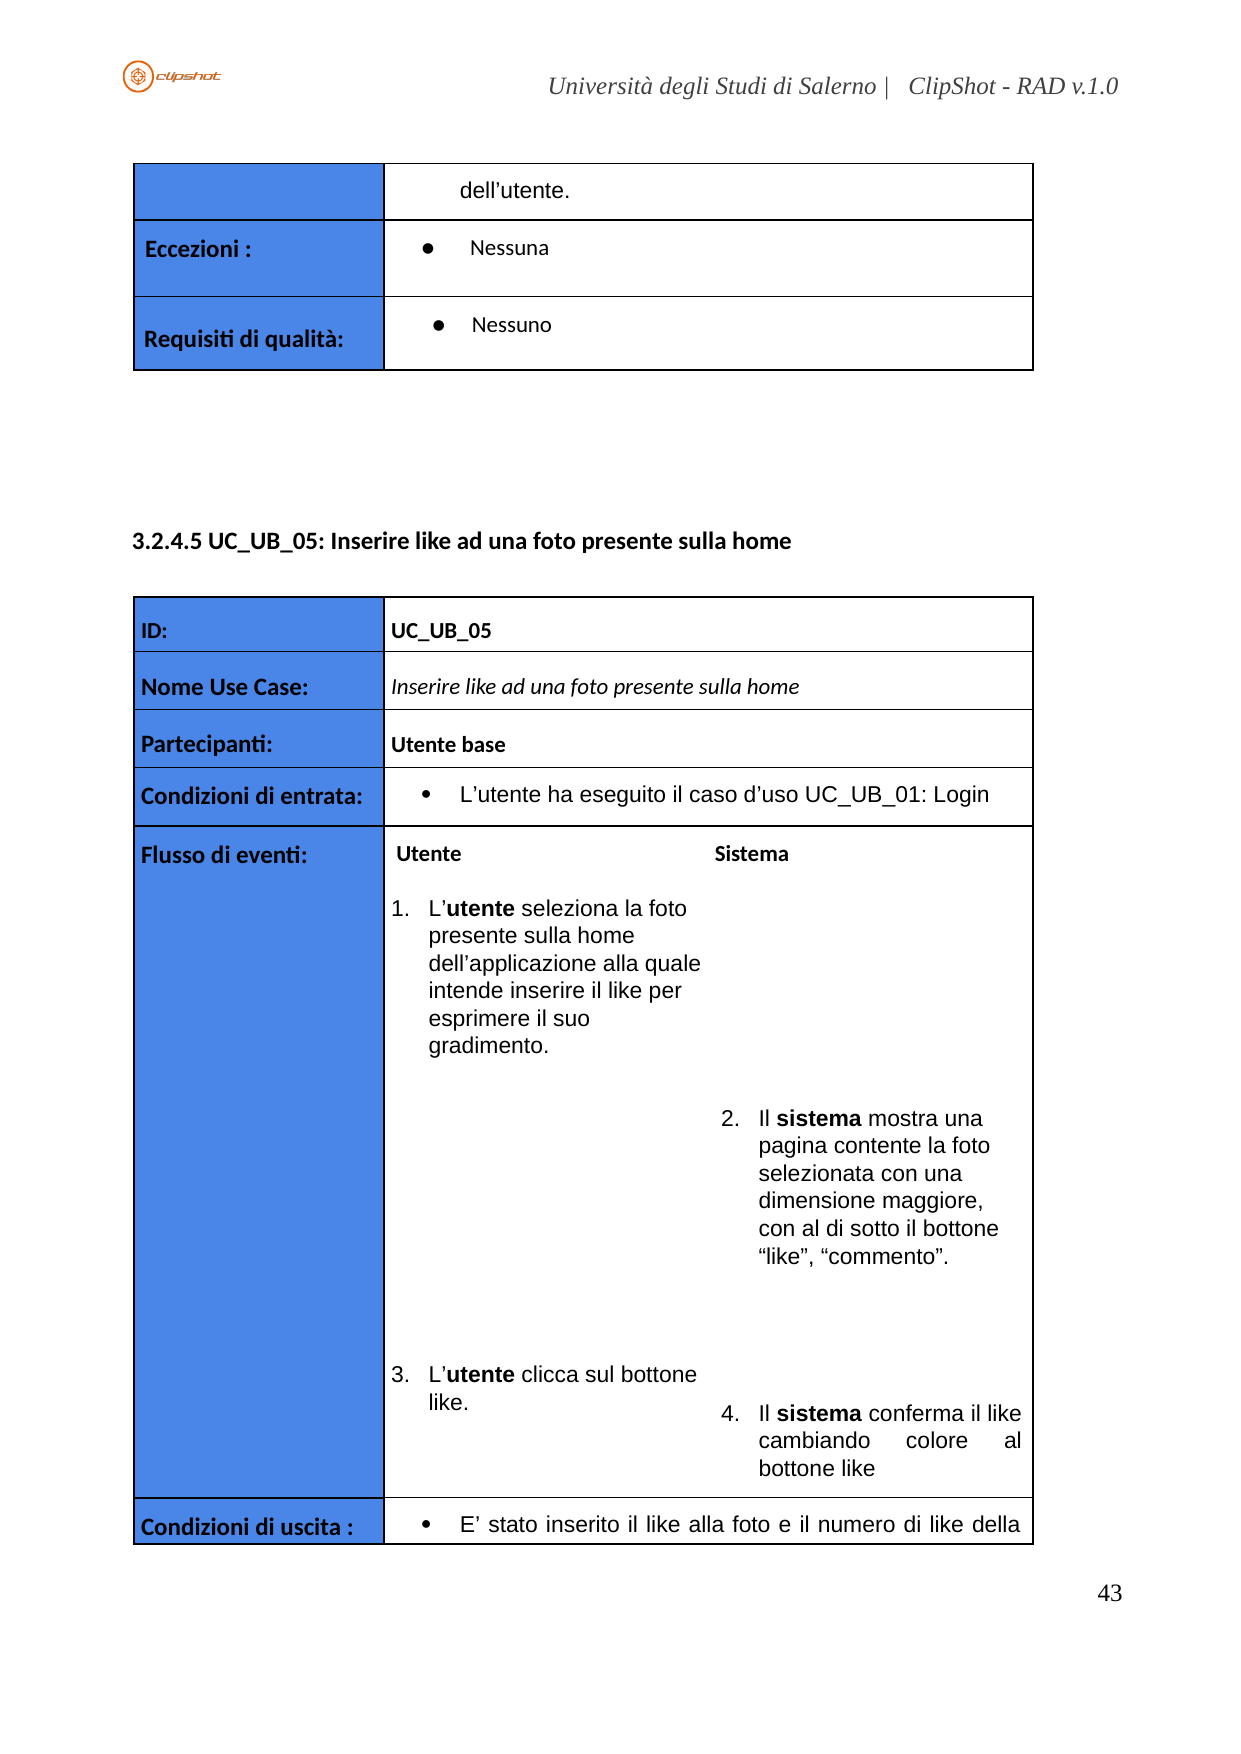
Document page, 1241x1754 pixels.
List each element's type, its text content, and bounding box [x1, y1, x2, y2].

table_cell Requisiti di qualità: [135, 297, 383, 369]
table_cell ● [385, 221, 469, 296]
picture [121, 59, 223, 95]
subtitle 3.2.4.5 UC_UB_05: Inserire like ad una foto presente sulla home [132, 525, 1122, 556]
table_cell Utente base [385, 710, 1032, 766]
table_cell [385, 164, 1032, 219]
table_cell Partecipanti: [135, 710, 383, 766]
table_header ID: [135, 598, 383, 651]
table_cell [135, 164, 383, 219]
table_header UC_UB_05 [385, 598, 1032, 651]
table_cell Nome Use Case: [135, 652, 383, 709]
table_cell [135, 1499, 383, 1543]
table_cell Condizioni di entrata: [135, 768, 383, 825]
table_cell Eccezioni : [135, 221, 383, 296]
table_cell Nessuna [469, 221, 1032, 296]
table_cell Inserire like ad una foto presente sulla home [385, 652, 1032, 709]
table_cell Flusso di eventi: [135, 827, 383, 1497]
table_cell L’utente ha eseguito il caso d’uso UC_UB_01: Login [385, 768, 1032, 825]
table_cell ● Nessuno [385, 297, 1032, 369]
table_cell Sistema Il ​sistema mostra una pagina contente la foto selezionata con una dimensione maggiore, con al di sotto il bottone “like”, “commento”. Il sistema conferma il like cambiando colore al bottone like [714, 827, 1032, 1497]
table_cell ​Utente L’utente seleziona la foto presente sulla home dell’applicazione alla quale intende inserire il like per esprimere il suo gradimento. L’utente clicca sul bottone like. [385, 827, 714, 1497]
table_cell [385, 1498, 1032, 1543]
